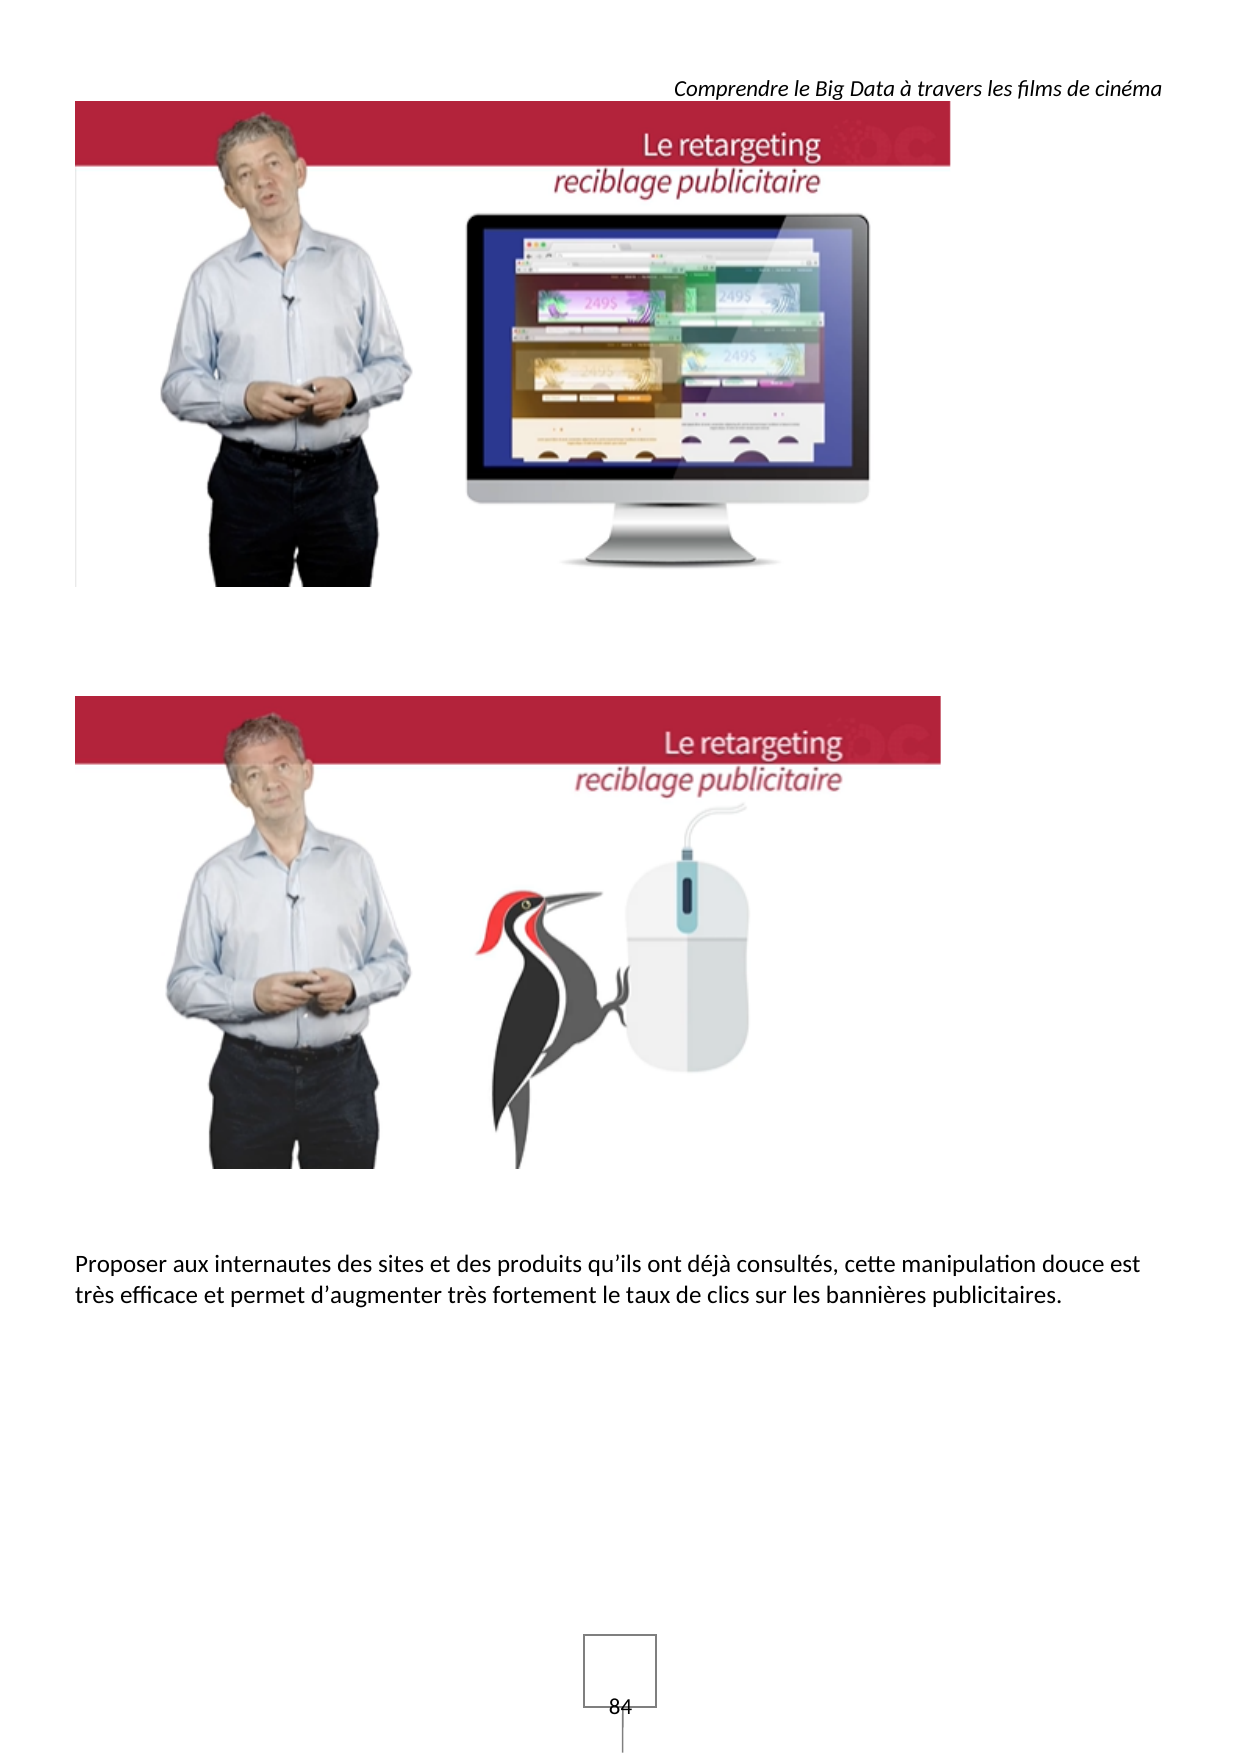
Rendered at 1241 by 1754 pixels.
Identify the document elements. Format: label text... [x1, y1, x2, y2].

text Proposer aux internautes des sites et des produits qu’ils ont déjà consultés, cette manipulation douce est très efficace et permet d’augmenter très fortement le taux de clics sur les bannières publicitaires. [75, 1248, 1165, 1309]
picture [75, 101, 952, 587]
picture [75, 696, 941, 1169]
